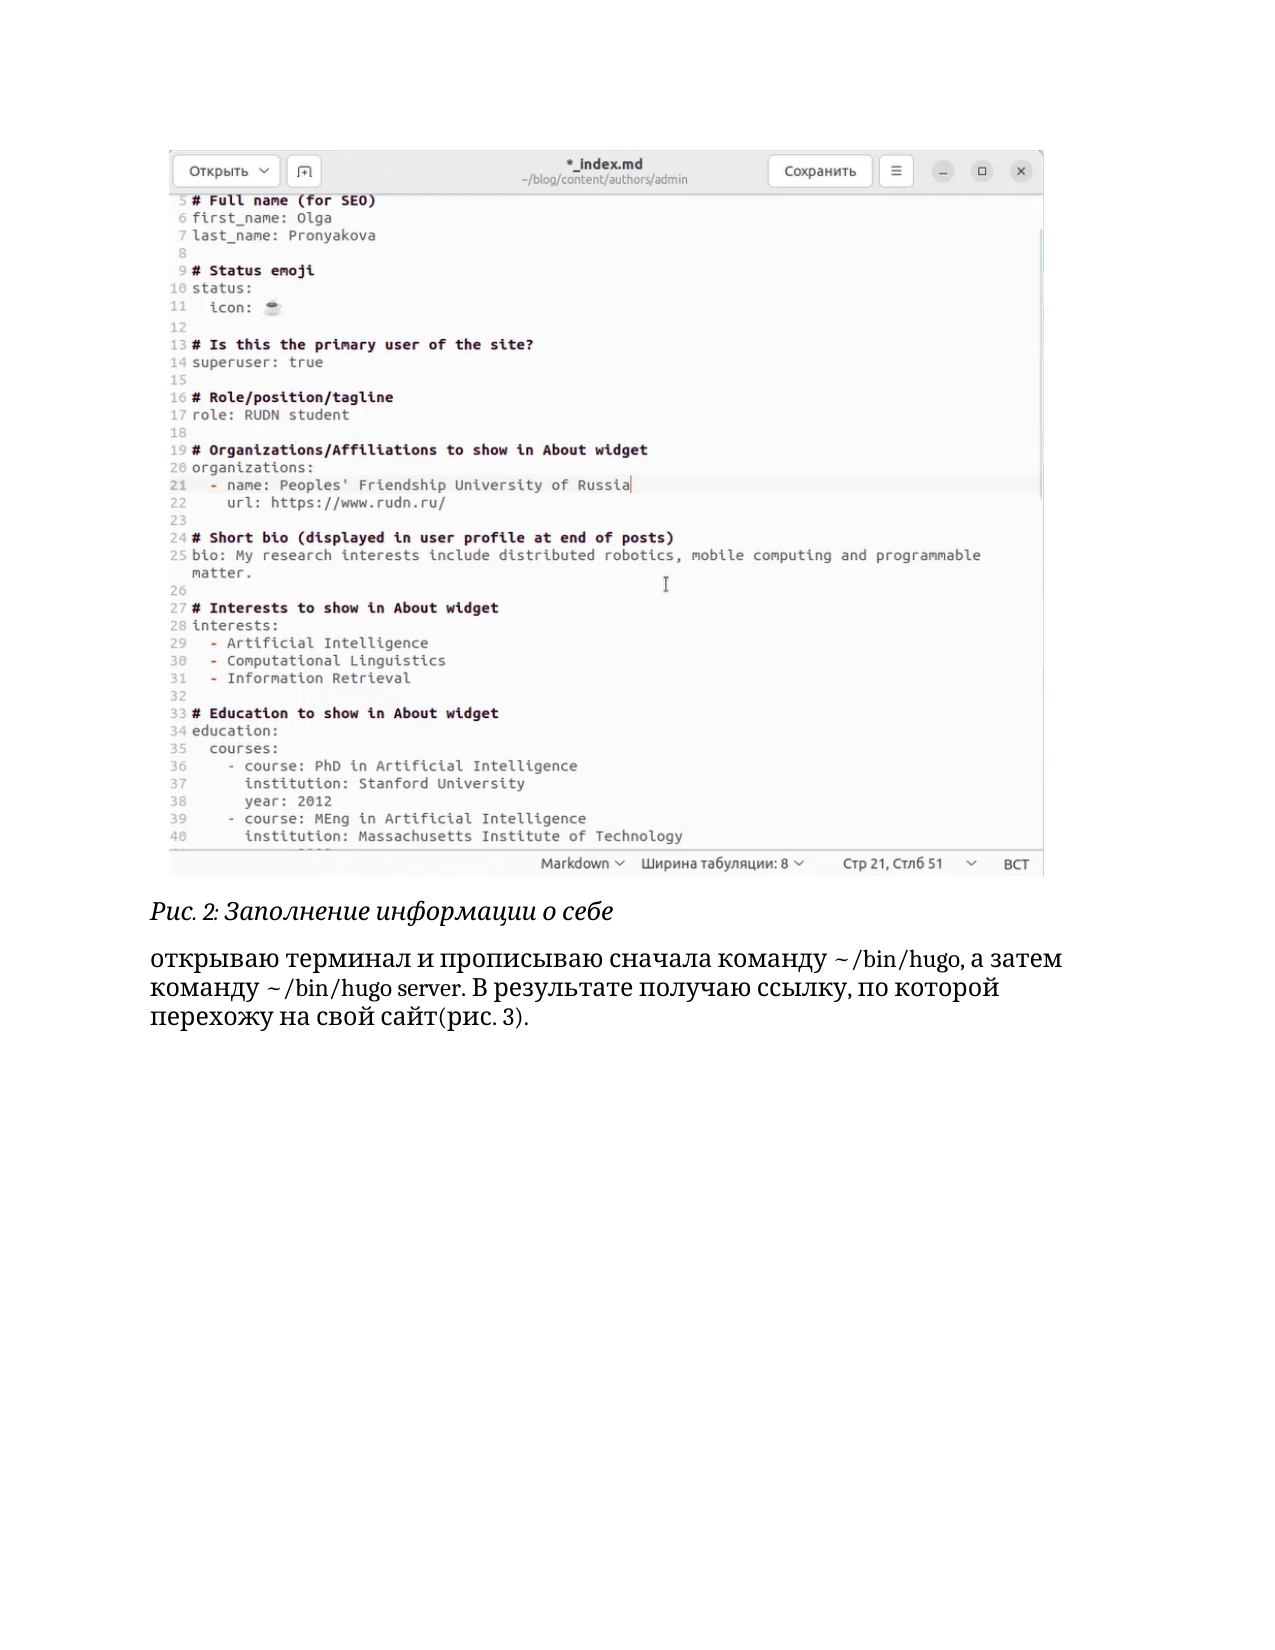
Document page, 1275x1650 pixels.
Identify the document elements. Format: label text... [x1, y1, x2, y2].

text открываю терминал и прописываю сначала команду ~/bin/hugo, а затем команду ~/bin/hugo server. В результате получаю ссылку, по которой перехожу на свой сайт(рис. 3). [150, 945, 1125, 1031]
picture [168, 150, 1044, 877]
text Рис. 2: Заполнение информации о себе [150, 897, 1125, 926]
